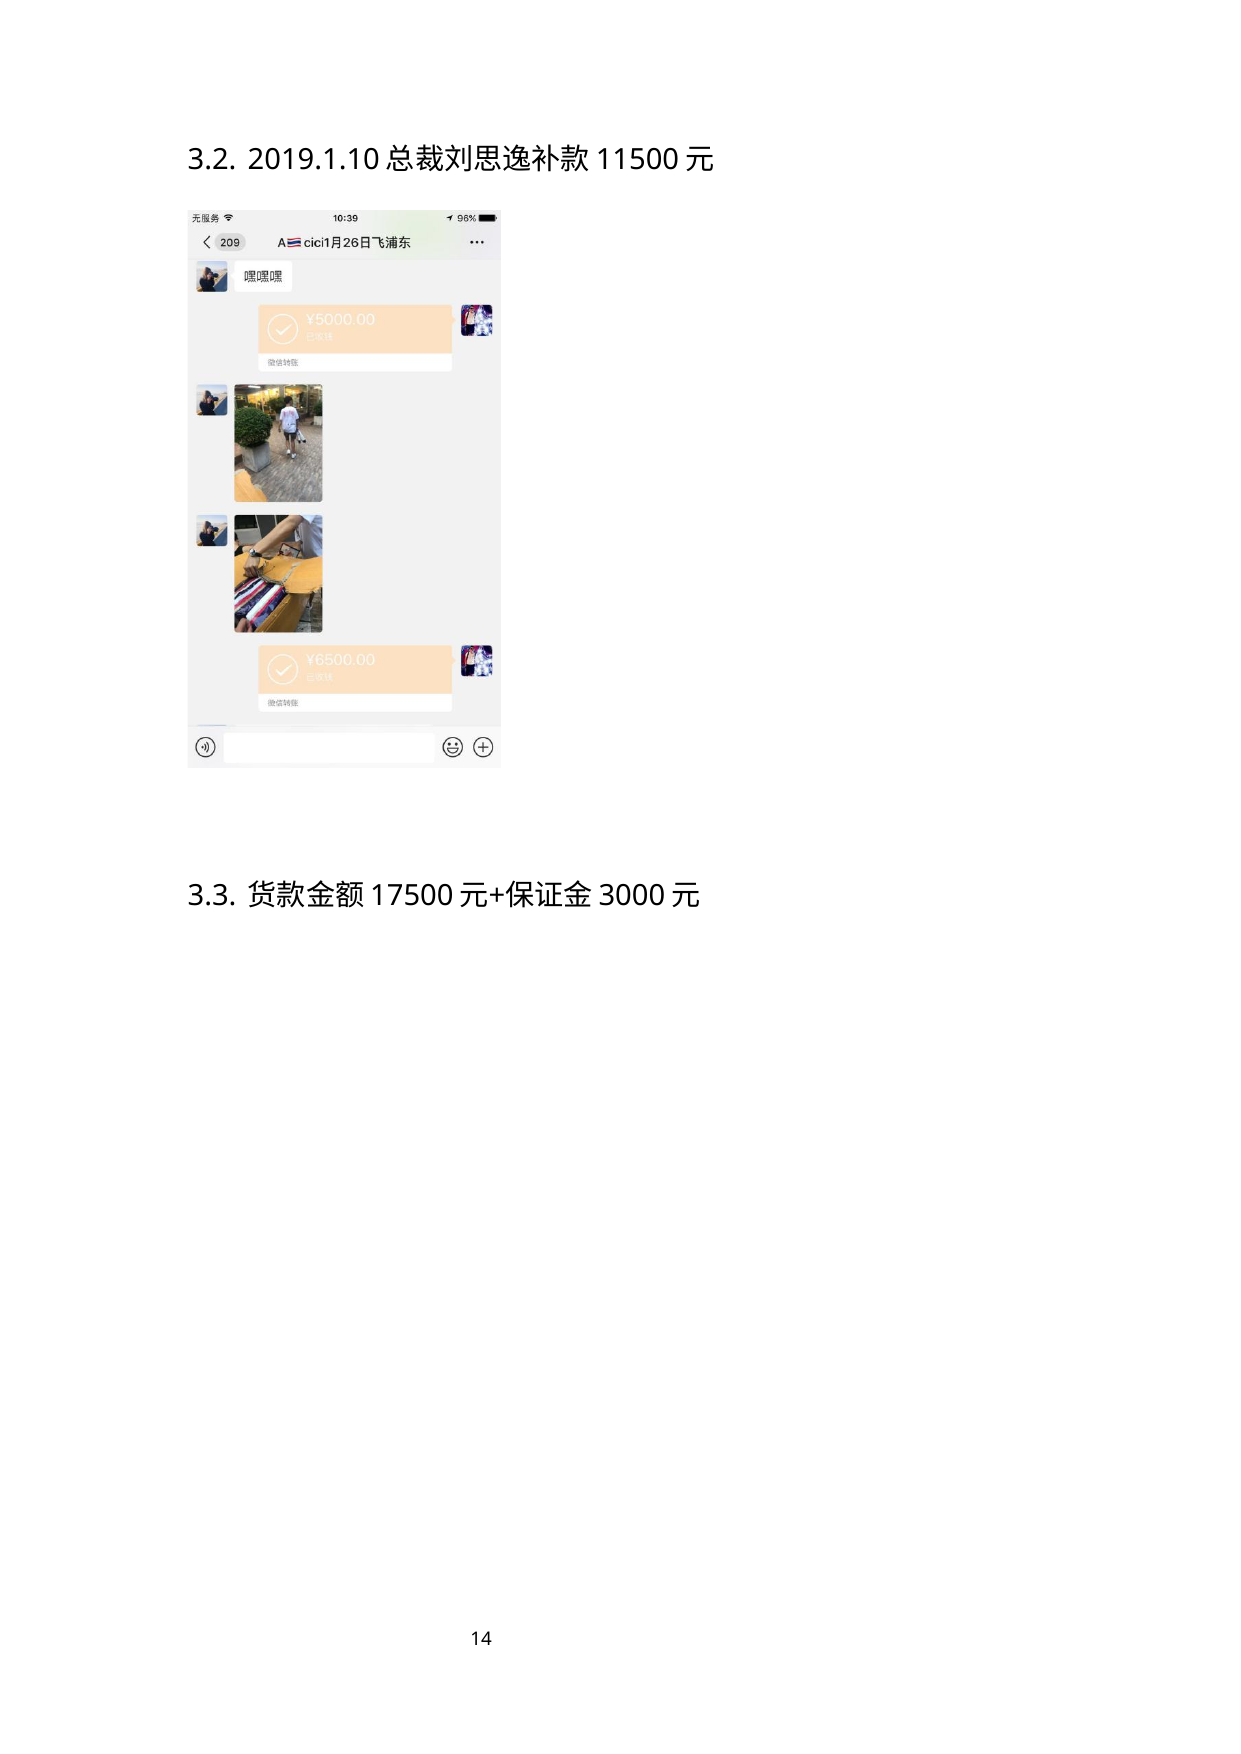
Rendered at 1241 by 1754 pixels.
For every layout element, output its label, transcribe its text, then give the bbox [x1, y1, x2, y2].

picture [187, 210, 501, 768]
subtitle 货款金额17500元+保证金3000元 [187, 860, 1053, 925]
subtitle 2019.1.10总裁刘思逸补款11500元 [187, 124, 1053, 189]
